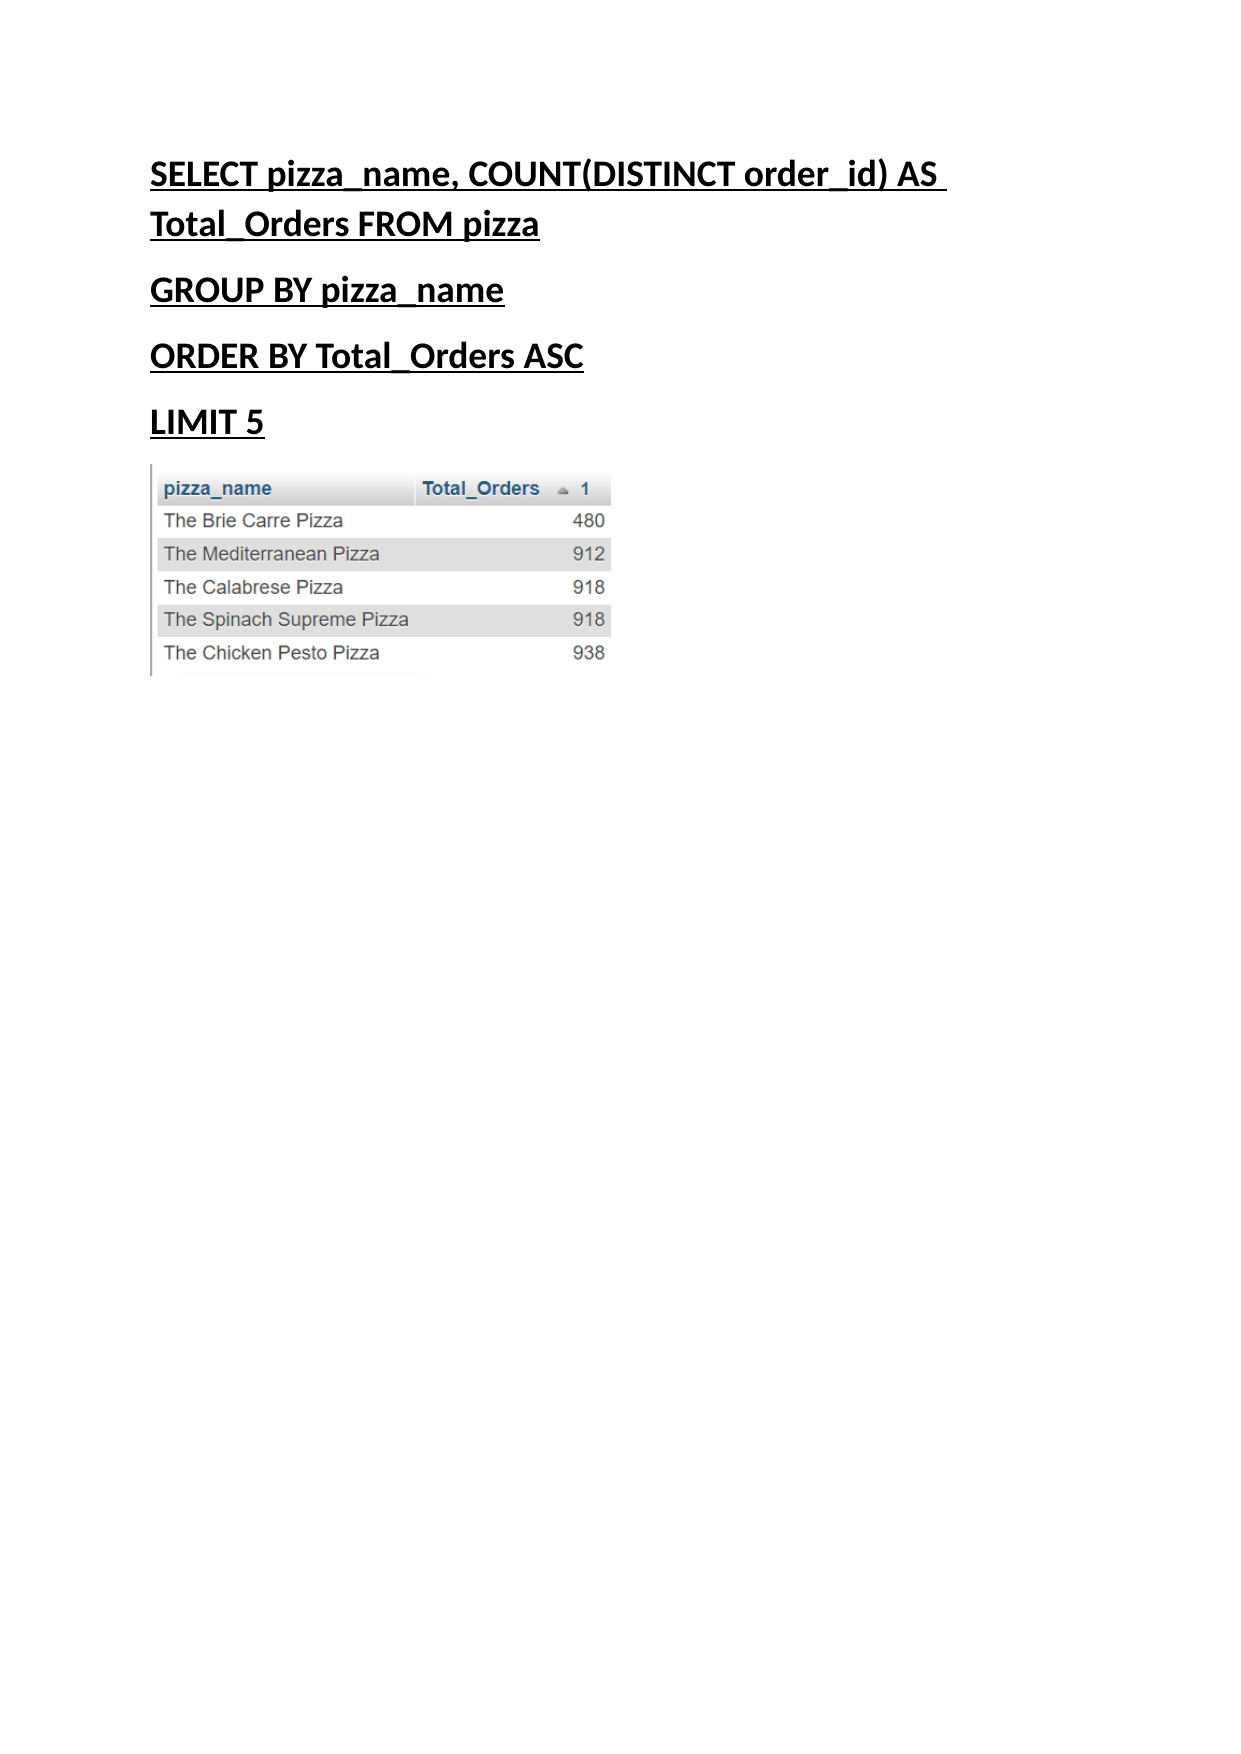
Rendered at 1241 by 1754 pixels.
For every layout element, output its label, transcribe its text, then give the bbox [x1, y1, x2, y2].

picture [150, 464, 647, 676]
text GROUP BY pizza_name [150, 266, 1090, 311]
text SELECT pizza_name, COUNT(DISTINCT order_id) AS Total_Orders FROM pizza [150, 150, 1090, 245]
text LIMIT 5 [150, 398, 1090, 444]
text ORDER BY Total_Orders ASC [150, 332, 1090, 378]
